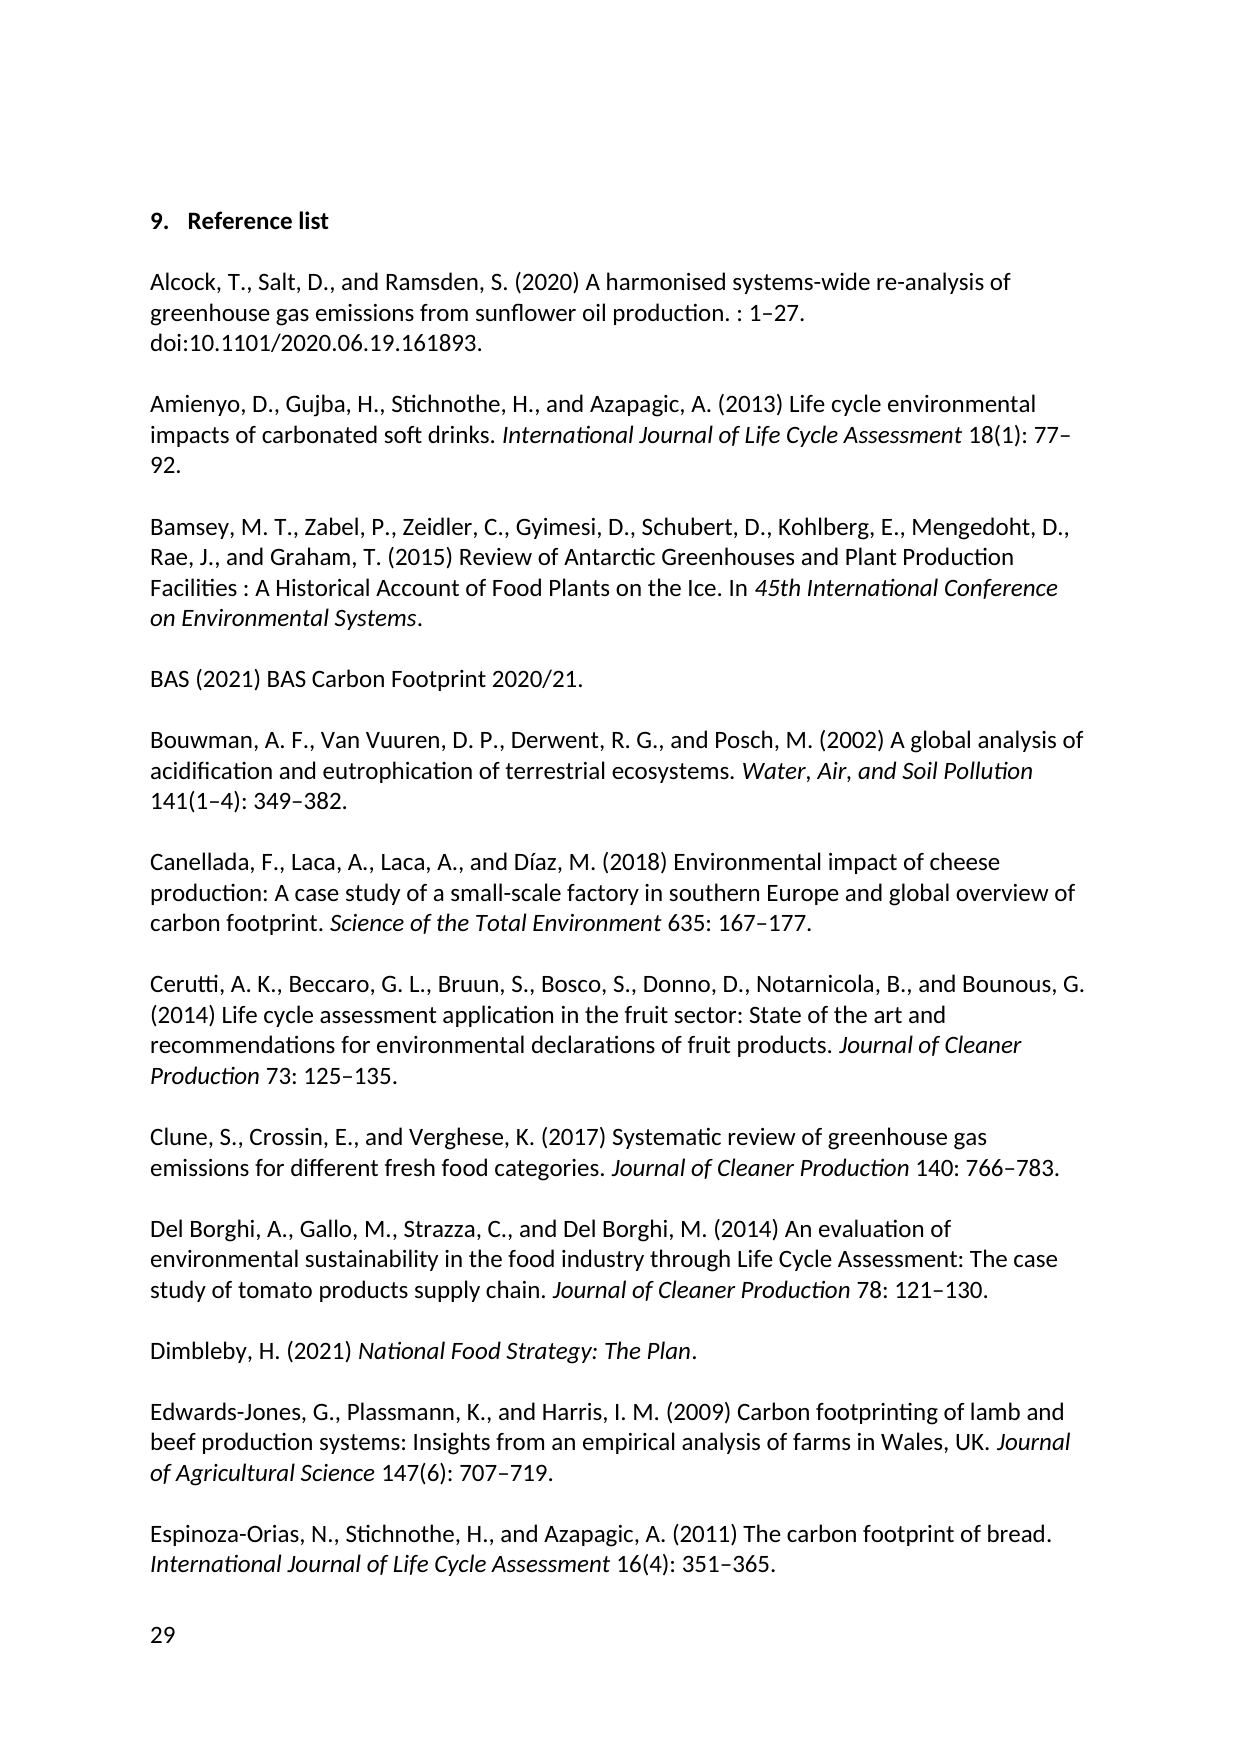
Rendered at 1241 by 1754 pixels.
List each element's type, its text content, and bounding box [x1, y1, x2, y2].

text Dimbleby, H. (2021) National Food Strategy: The Plan. [150, 1335, 1090, 1365]
text Edwards-Jones, G., Plassmann, K., and Harris, I. M. (2009) Carbon footprinting of lamb and beef production systems: Insights from an empirical analysis of farms in Wales, UK. Journal of Agricultural Science 147(6): 707–719. [150, 1396, 1090, 1487]
text Bamsey, M. T., Zabel, P., Zeidler, C., Gyimesi, D., Schubert, D., Kohlberg, E., Mengedoht, D., Rae, J., and Graham, T. (2015) Review of Antarctic Greenhouses and Plant Production Facilities : A Historical Account of Food Plants on the Ice. In 45th International Conference on Environmental Systems. [150, 511, 1090, 633]
text Del Borghi, A., Gallo, M., Strazza, C., and Del Borghi, M. (2014) An evaluation of environmental sustainability in the food industry through Life Cycle Assessment: The case study of tomato products supply chain. Journal of Cleaner Production 78: 121–130. [150, 1213, 1090, 1304]
text BAS (2021) BAS Carbon Footprint 2020/21. [150, 663, 1090, 694]
text Cerutti, A. K., Beccaro, G. L., Bruun, S., Bosco, S., Donno, D., Notarnicola, B., and Bounous, G. (2014) Life cycle assessment application in the fruit sector: State of the art and recommendations for environmental declarations of fruit products. Journal of Cleaner Production 73: 125–135. [150, 968, 1090, 1091]
text Clune, S., Crossin, E., and Verghese, K. (2017) Systematic review of greenhouse gas emissions for different fresh food categories. Journal of Cleaner Production 140: 766–783. [150, 1121, 1090, 1182]
subtitle Reference list [150, 206, 1090, 236]
text Bouwman, A. F., Van Vuuren, D. P., Derwent, R. G., and Posch, M. (2002) A global analysis of acidification and eutrophication of terrestrial ecosystems. Water, Air, and Soil Pollution 141(1–4): 349–382. [150, 724, 1090, 816]
text Canellada, F., Laca, A., Laca, A., and Díaz, M. (2018) Environmental impact of cheese production: A case study of a small-scale factory in southern Europe and global overview of carbon footprint. Science of the Total Environment 635: 167–177. [150, 846, 1090, 938]
text Alcock, T., Salt, D., and Ramsden, S. (2020) A harmonised systems-wide re-analysis of greenhouse gas emissions from sunflower oil production. : 1–27. doi:10.1101/2020.06.19.161893. [150, 267, 1090, 358]
text Espinoza-Orias, N., Stichnothe, H., and Azapagic, A. (2011) The carbon footprint of bread. International Journal of Life Cycle Assessment 16(4): 351–365. [150, 1518, 1090, 1579]
text Amienyo, D., Gujba, H., Stichnothe, H., and Azapagic, A. (2013) Life cycle environmental impacts of carbonated soft drinks. International Journal of Life Cycle Assessment 18(1): 77–92. [150, 389, 1090, 480]
